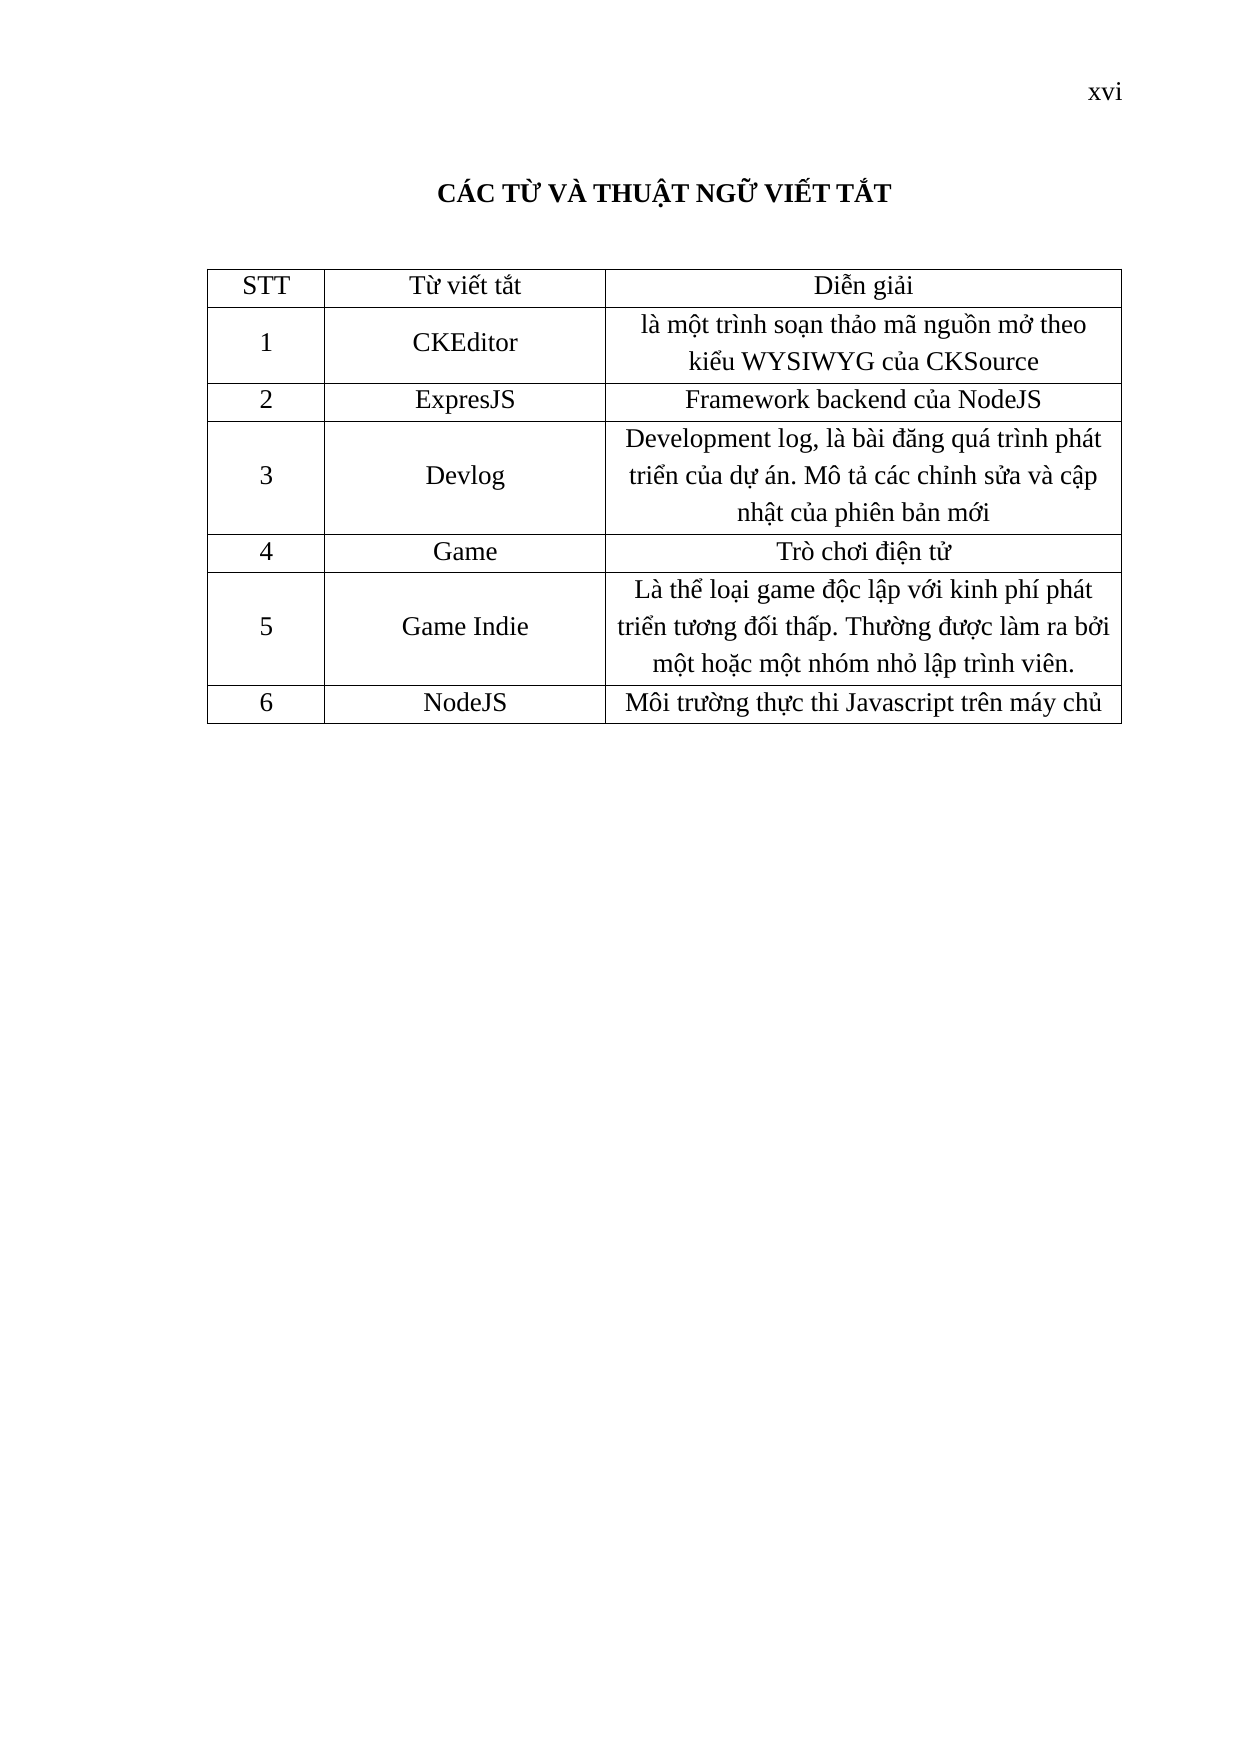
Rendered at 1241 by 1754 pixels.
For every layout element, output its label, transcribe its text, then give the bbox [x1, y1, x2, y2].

table_cell Game [325, 535, 605, 572]
table_cell Môi trường thực thi Javascript trên máy chủ [606, 686, 1121, 723]
table_cell 6 [208, 686, 324, 723]
subtitle CÁC TỪ VÀ THUẬT NGỮ VIẾT TẮT [207, 177, 1122, 208]
table_header STT [208, 270, 324, 307]
table_header Từ viết tắt [325, 270, 605, 307]
table_cell 1 [208, 308, 324, 382]
table_cell Framework backend của NodeJS [606, 384, 1121, 421]
table_cell Trò chơi điện tử [606, 535, 1121, 572]
table_cell là một trình soạn thảo mã nguồn mở theo kiểu WYSIWYG của CKSource [606, 308, 1121, 382]
table_header Diễn giải [606, 270, 1121, 307]
table_cell 5 [208, 573, 324, 685]
table_cell NodeJS [325, 686, 605, 723]
table_cell 2 [208, 384, 324, 421]
table_cell ExpresJS [325, 384, 605, 421]
table_cell Là thể loại game độc lập với kinh phí phát triển tương đối thấp. Thường được làm ra bởi một hoặc một nhóm nhỏ lập trình viên. [606, 573, 1121, 685]
table_cell Development log, là bài đăng quá trình phát triển của dự án. Mô tả các chỉnh sửa và cập nhật của phiên bản mới [606, 422, 1121, 534]
table_cell Game Indie [325, 573, 605, 685]
table_cell Devlog [325, 422, 605, 534]
table_cell 4 [208, 535, 324, 572]
table_cell 3 [208, 422, 324, 534]
table_cell CKEditor [325, 308, 605, 382]
